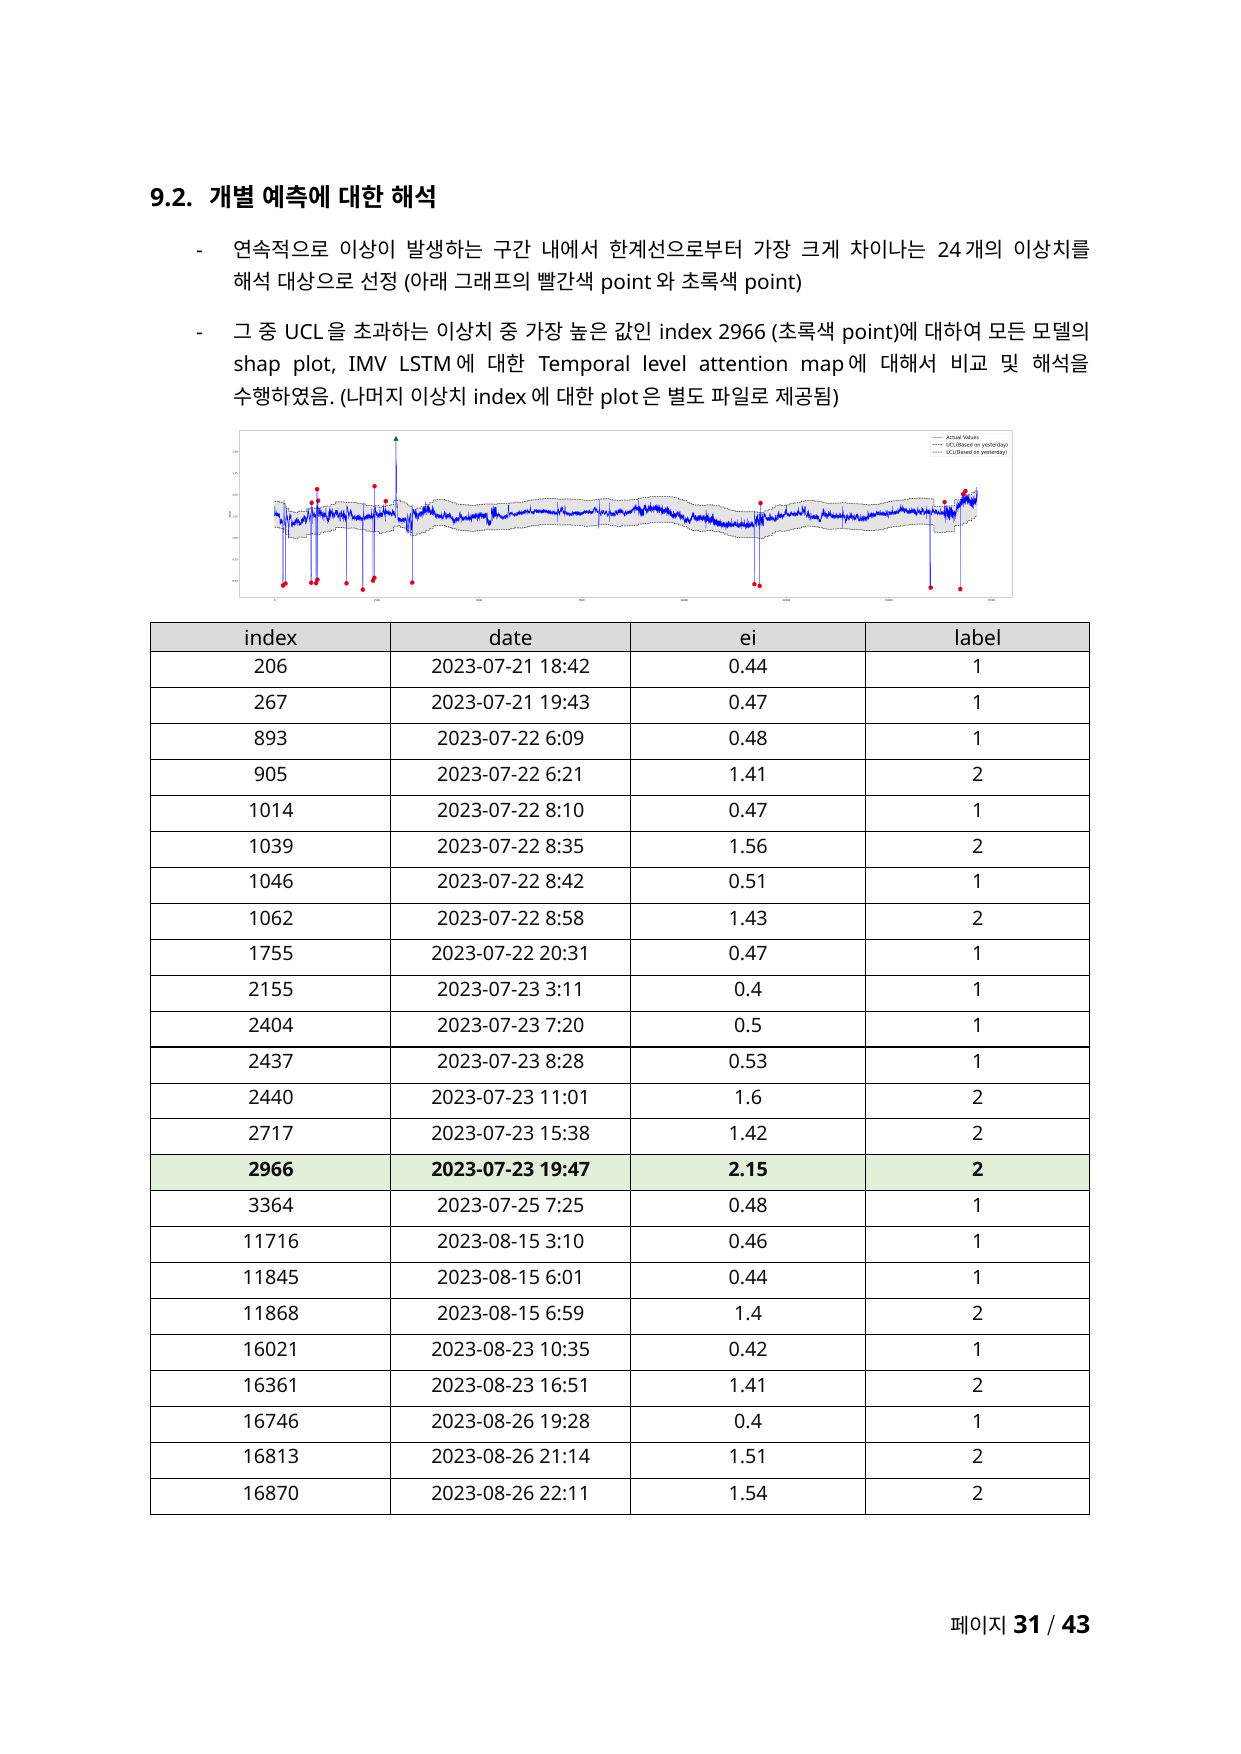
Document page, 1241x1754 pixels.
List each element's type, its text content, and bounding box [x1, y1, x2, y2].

table_cell 2023-07-22 6:21 [391, 760, 630, 795]
table_cell 0.53 [631, 1048, 865, 1082]
table_cell 2437 [151, 1048, 390, 1082]
table_cell 2023-08-26 21:14 [391, 1443, 630, 1478]
table_cell 1046 [151, 868, 390, 903]
table_cell 2023-08-26 22:11 [391, 1479, 630, 1514]
table_header label [866, 623, 1089, 651]
table_cell 2023-07-21 19:43 [391, 688, 630, 723]
table_cell 2023-07-23 7:20 [391, 1012, 630, 1046]
table_cell 1 [866, 1012, 1089, 1046]
table_cell 0.44 [631, 1263, 865, 1298]
table_header index [151, 623, 390, 651]
table_cell 0.47 [631, 940, 865, 974]
table_cell 2404 [151, 1012, 390, 1046]
table_cell 1039 [151, 832, 390, 867]
table_cell 2023-08-23 10:35 [391, 1335, 630, 1370]
table_cell 0.48 [631, 1191, 865, 1226]
table_cell 1 [866, 1335, 1089, 1370]
table_cell 1 [866, 868, 1089, 903]
table_cell 1 [866, 652, 1089, 687]
table_cell 1 [866, 688, 1089, 723]
table_cell 2023-07-22 8:35 [391, 832, 630, 867]
table_cell 11868 [151, 1299, 390, 1334]
table_cell 2440 [151, 1084, 390, 1118]
list 연속적으로 이상이 발생하는 구간 내에서 한계선으로부터 가장 크게 차이나는 24개의 이상치를 해석 대상으로 선정 (아래 그래프의 빨간색 point와 초록색 point) [196, 233, 1090, 296]
table_cell 2023-07-22 8:42 [391, 868, 630, 903]
table_cell 3364 [151, 1191, 390, 1226]
table_cell 2155 [151, 976, 390, 1011]
table_cell 1 [866, 1227, 1089, 1262]
table_cell 1.54 [631, 1479, 865, 1514]
table_cell 2023-07-23 15:38 [391, 1119, 630, 1154]
table_cell 2 [866, 904, 1089, 939]
table_cell 0.48 [631, 724, 865, 759]
list 그 중 UCL을 초과하는 이상치 중 가장 높은 값인 index 2966 (초록색 point)에 대하여 모든 모델의 shap plot, IMV LSTM에 대한 Temporal level attention map에 대해서 비교 및 해석을 수행하였음. (나머지 이상치 index에 대한 plot은 별도 파일로 제공됨) [196, 315, 1090, 411]
table_cell 16870 [151, 1479, 390, 1514]
table_cell 2 [866, 1299, 1089, 1334]
table_cell 2 [866, 1155, 1089, 1190]
table_cell 1.43 [631, 904, 865, 939]
table_cell 2023-07-23 19:47 [391, 1155, 630, 1190]
table_cell 2 [866, 1371, 1089, 1406]
table_cell 2.15 [631, 1155, 865, 1190]
table_cell 0.42 [631, 1335, 865, 1370]
table_cell 16021 [151, 1335, 390, 1370]
table_cell 1755 [151, 940, 390, 974]
table_cell 206 [151, 652, 390, 687]
table_cell 0.47 [631, 688, 865, 723]
table_cell 905 [151, 760, 390, 795]
table_cell 2 [866, 760, 1089, 795]
table_cell 267 [151, 688, 390, 723]
table_cell 2023-07-21 18:42 [391, 652, 630, 687]
table_cell 2023-07-23 8:28 [391, 1048, 630, 1082]
table_cell 16813 [151, 1443, 390, 1478]
table_cell 1.6 [631, 1084, 865, 1118]
table_header date [391, 623, 630, 651]
table_cell 2023-07-22 20:31 [391, 940, 630, 974]
table_cell 2023-07-23 3:11 [391, 976, 630, 1011]
table_header ei [631, 623, 865, 651]
table_cell 1014 [151, 796, 390, 831]
table_cell 2023-07-22 8:10 [391, 796, 630, 831]
subtitle 개별 예측에 대한 해석 [150, 177, 1090, 213]
table_cell 2 [866, 832, 1089, 867]
table_cell 2023-08-15 3:10 [391, 1227, 630, 1262]
table_cell 1 [866, 1407, 1089, 1442]
table_cell 0.47 [631, 796, 865, 831]
table_cell 1.41 [631, 1371, 865, 1406]
table_cell 2 [866, 1084, 1089, 1118]
table_cell 0.51 [631, 868, 865, 903]
table_cell 1.56 [631, 832, 865, 867]
table_cell 11845 [151, 1263, 390, 1298]
table_cell 2023-07-22 6:09 [391, 724, 630, 759]
table_cell 16361 [151, 1371, 390, 1406]
table_cell 1 [866, 796, 1089, 831]
table_cell 1 [866, 1048, 1089, 1082]
table_cell 1.42 [631, 1119, 865, 1154]
table_cell 1.41 [631, 760, 865, 795]
table_cell 0.46 [631, 1227, 865, 1262]
table_cell 1.4 [631, 1299, 865, 1334]
table_cell 2 [866, 1119, 1089, 1154]
table_cell 1 [866, 940, 1089, 974]
table_cell 1 [866, 1191, 1089, 1226]
table_cell 893 [151, 724, 390, 759]
table_cell 2023-07-23 11:01 [391, 1084, 630, 1118]
table_cell 2717 [151, 1119, 390, 1154]
picture [227, 429, 1013, 603]
table_cell 2023-08-15 6:59 [391, 1299, 630, 1334]
table_cell 2023-08-15 6:01 [391, 1263, 630, 1298]
table_cell 2966 [151, 1155, 390, 1190]
table_cell 2023-07-25 7:25 [391, 1191, 630, 1226]
table_cell 2023-07-22 8:58 [391, 904, 630, 939]
table_cell 16746 [151, 1407, 390, 1442]
table_cell 1 [866, 724, 1089, 759]
table_cell 2 [866, 1479, 1089, 1514]
table_cell 1 [866, 1263, 1089, 1298]
table_cell 1 [866, 976, 1089, 1011]
table_cell 0.5 [631, 1012, 865, 1046]
table_cell 0.4 [631, 1407, 865, 1442]
table_cell 11716 [151, 1227, 390, 1262]
table_cell 1.51 [631, 1443, 865, 1478]
table_cell 2023-08-26 19:28 [391, 1407, 630, 1442]
table_cell 2 [866, 1443, 1089, 1478]
table_cell 0.4 [631, 976, 865, 1011]
table_cell 2023-08-23 16:51 [391, 1371, 630, 1406]
table_cell 1062 [151, 904, 390, 939]
table_cell 0.44 [631, 652, 865, 687]
